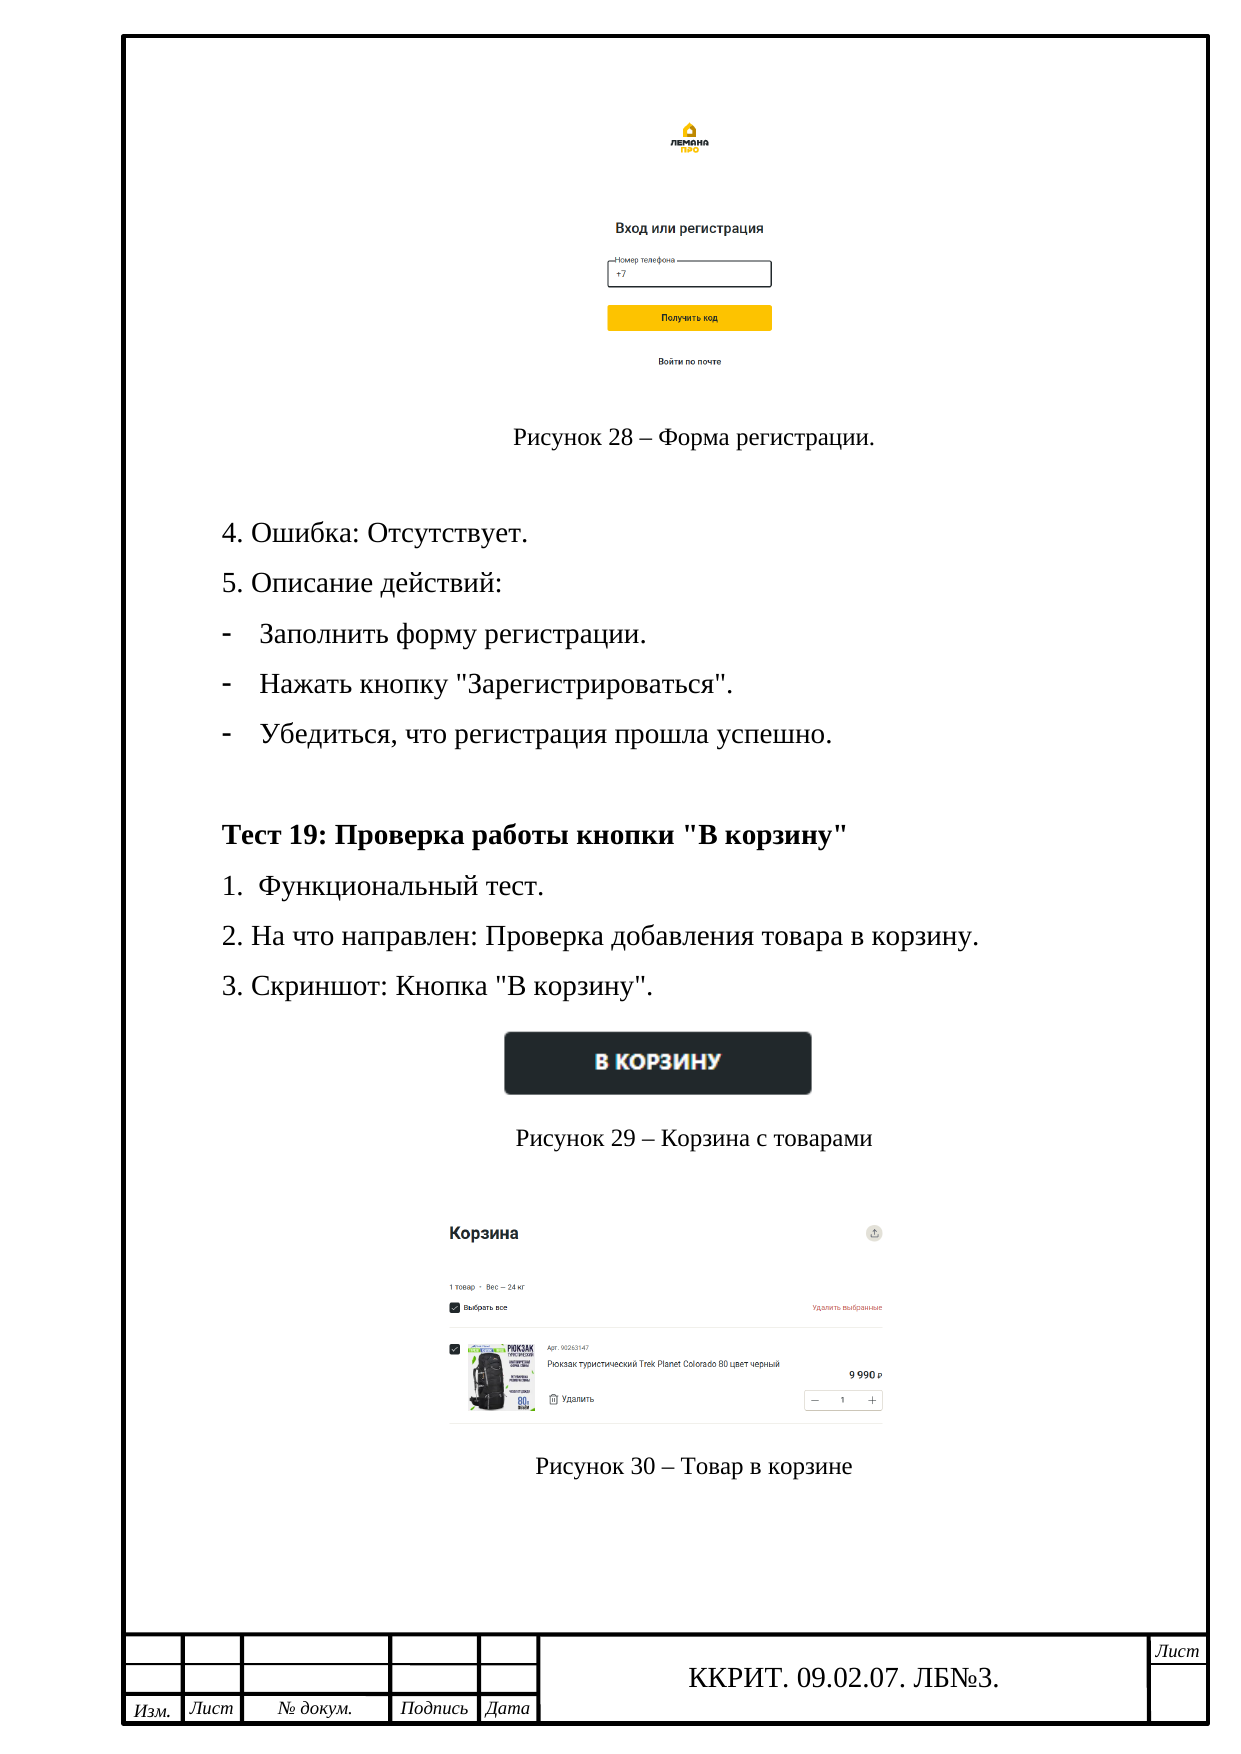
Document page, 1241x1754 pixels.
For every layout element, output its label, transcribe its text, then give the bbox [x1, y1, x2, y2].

text Рисунок 30 – Товар в корзине [148, 1451, 1166, 1479]
text 2. На что направлен: Проверка добавления товара в корзину. [148, 918, 1166, 951]
text 1. Функциональный тест. [148, 868, 1166, 901]
text 4. Ошибка: Отсутствует. [148, 515, 1166, 549]
list Заполнить форму регистрации. [222, 616, 1166, 649]
picture [419, 1209, 895, 1434]
list Нажать кнопку "Зарегистрироваться". [222, 666, 1166, 700]
picture [548, 94, 840, 405]
text Рисунок 29 – Корзина с товарами [148, 1123, 1166, 1152]
text 3. Скриншот: Кнопка "В корзину". [148, 968, 1166, 1002]
text Рисунок 28 – Форма регистрации. [148, 422, 1166, 450]
list Убедиться, что регистрация прошла успешно. [222, 717, 1166, 750]
picture [478, 1018, 837, 1106]
text 5. Описание действий: [148, 565, 1166, 599]
text Тест 19: Проверка работы кнопки "В корзину" [148, 817, 1166, 851]
